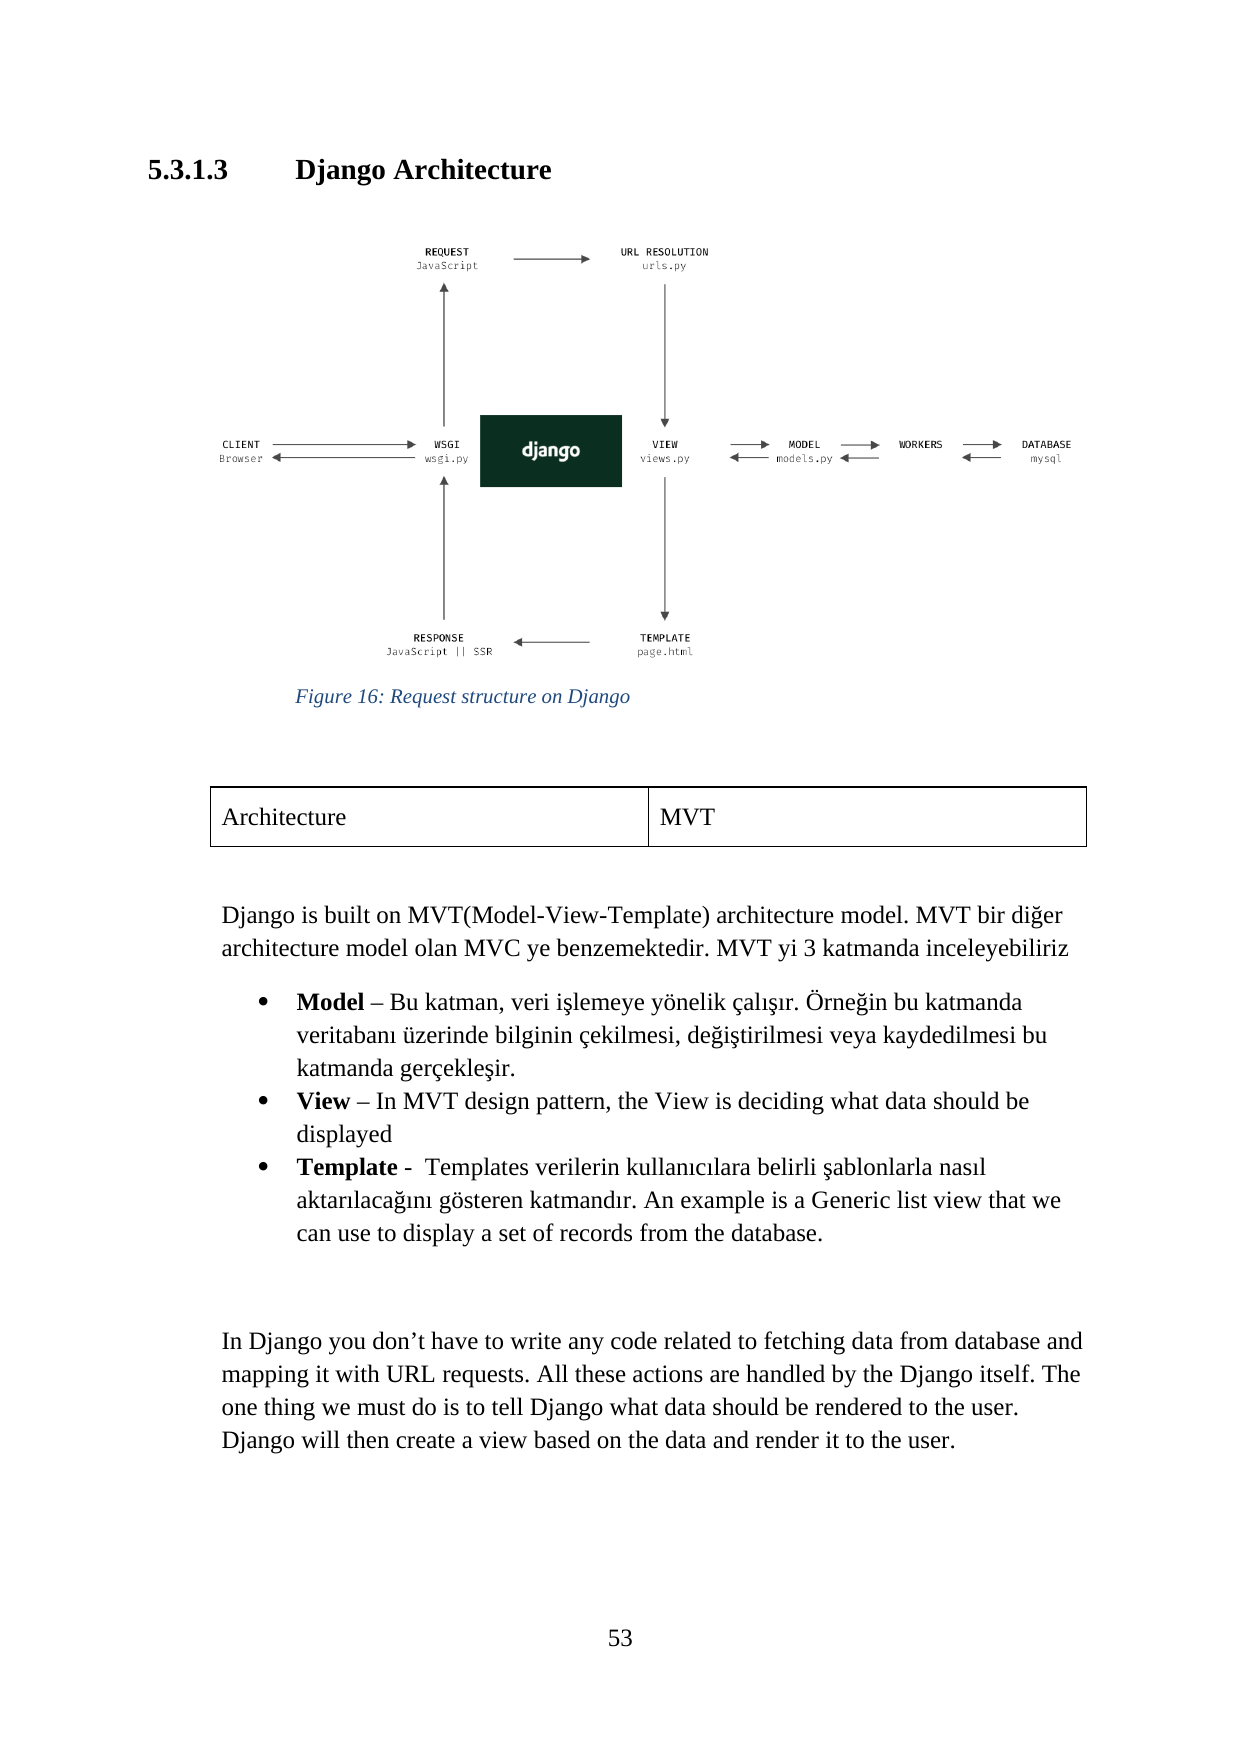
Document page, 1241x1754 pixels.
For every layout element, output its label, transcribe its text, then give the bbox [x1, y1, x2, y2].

list Model – Bu katman, veri işlemeye yönelik çalışır. Örneğin bu katmanda veritabanı üzerinde bilginin çekilmesi, değiştirilmesi veya kaydedilmesi bu katmanda gerçekleşir. [259, 987, 1093, 1082]
text Django is built on MVT(Model-View-Template) architecture model. MVT bir diğer architecture model olan MVC ye benzemektedir. MVT yi 3 katmanda inceleyebiliriz [221, 900, 1093, 962]
subtitle Django Architecture [148, 152, 1093, 185]
picture [218, 244, 1083, 659]
table_header Architecture [211, 788, 648, 846]
list Template - Templates verilerin kullanıcılara belirli şablonlarla nasıl aktarılacağını gösteren katmandır. An example is a Generic list view that we can use to display a set of records from the database. [259, 1152, 1093, 1247]
table_header MVT [649, 788, 1086, 846]
list View – In MVT design pattern, the View is deciding what data should be displayed [259, 1086, 1093, 1148]
text Figure 16: Request structure on Django [295, 684, 1093, 708]
text In Django you don’t have to write any code related to fetching data from database and mapping it with URL requests. All these actions are handled by the Django itself. The one thing we must do is to tell Django what data should be rendered to the user. Django will then create a view based on the data and render it to the user. [221, 1326, 1093, 1454]
